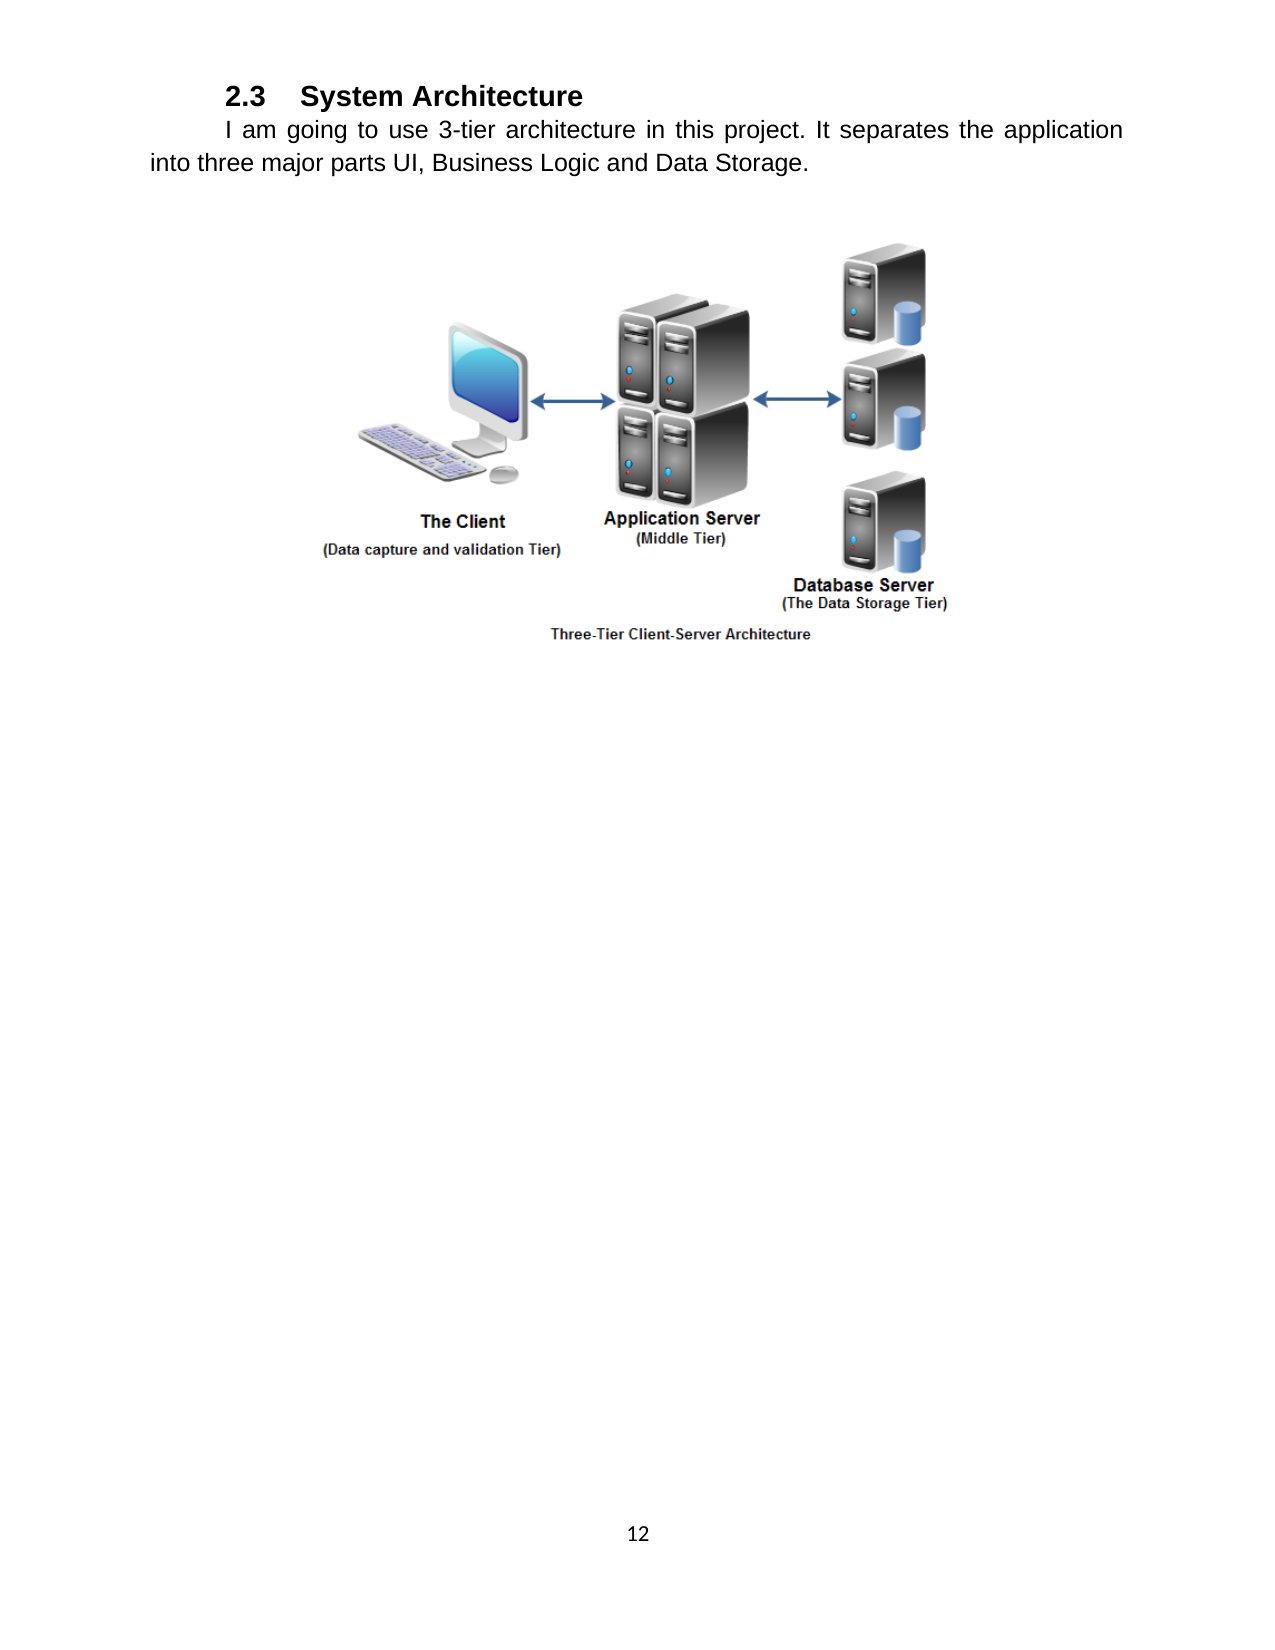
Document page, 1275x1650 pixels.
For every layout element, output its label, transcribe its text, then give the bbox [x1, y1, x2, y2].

subtitle System Architecture [225, 79, 1125, 113]
list I am going to use 3-tier architecture in this project. It separates the application into three major parts UI, Business Logic and Data Storage. [150, 115, 1125, 177]
picture [320, 237, 955, 655]
